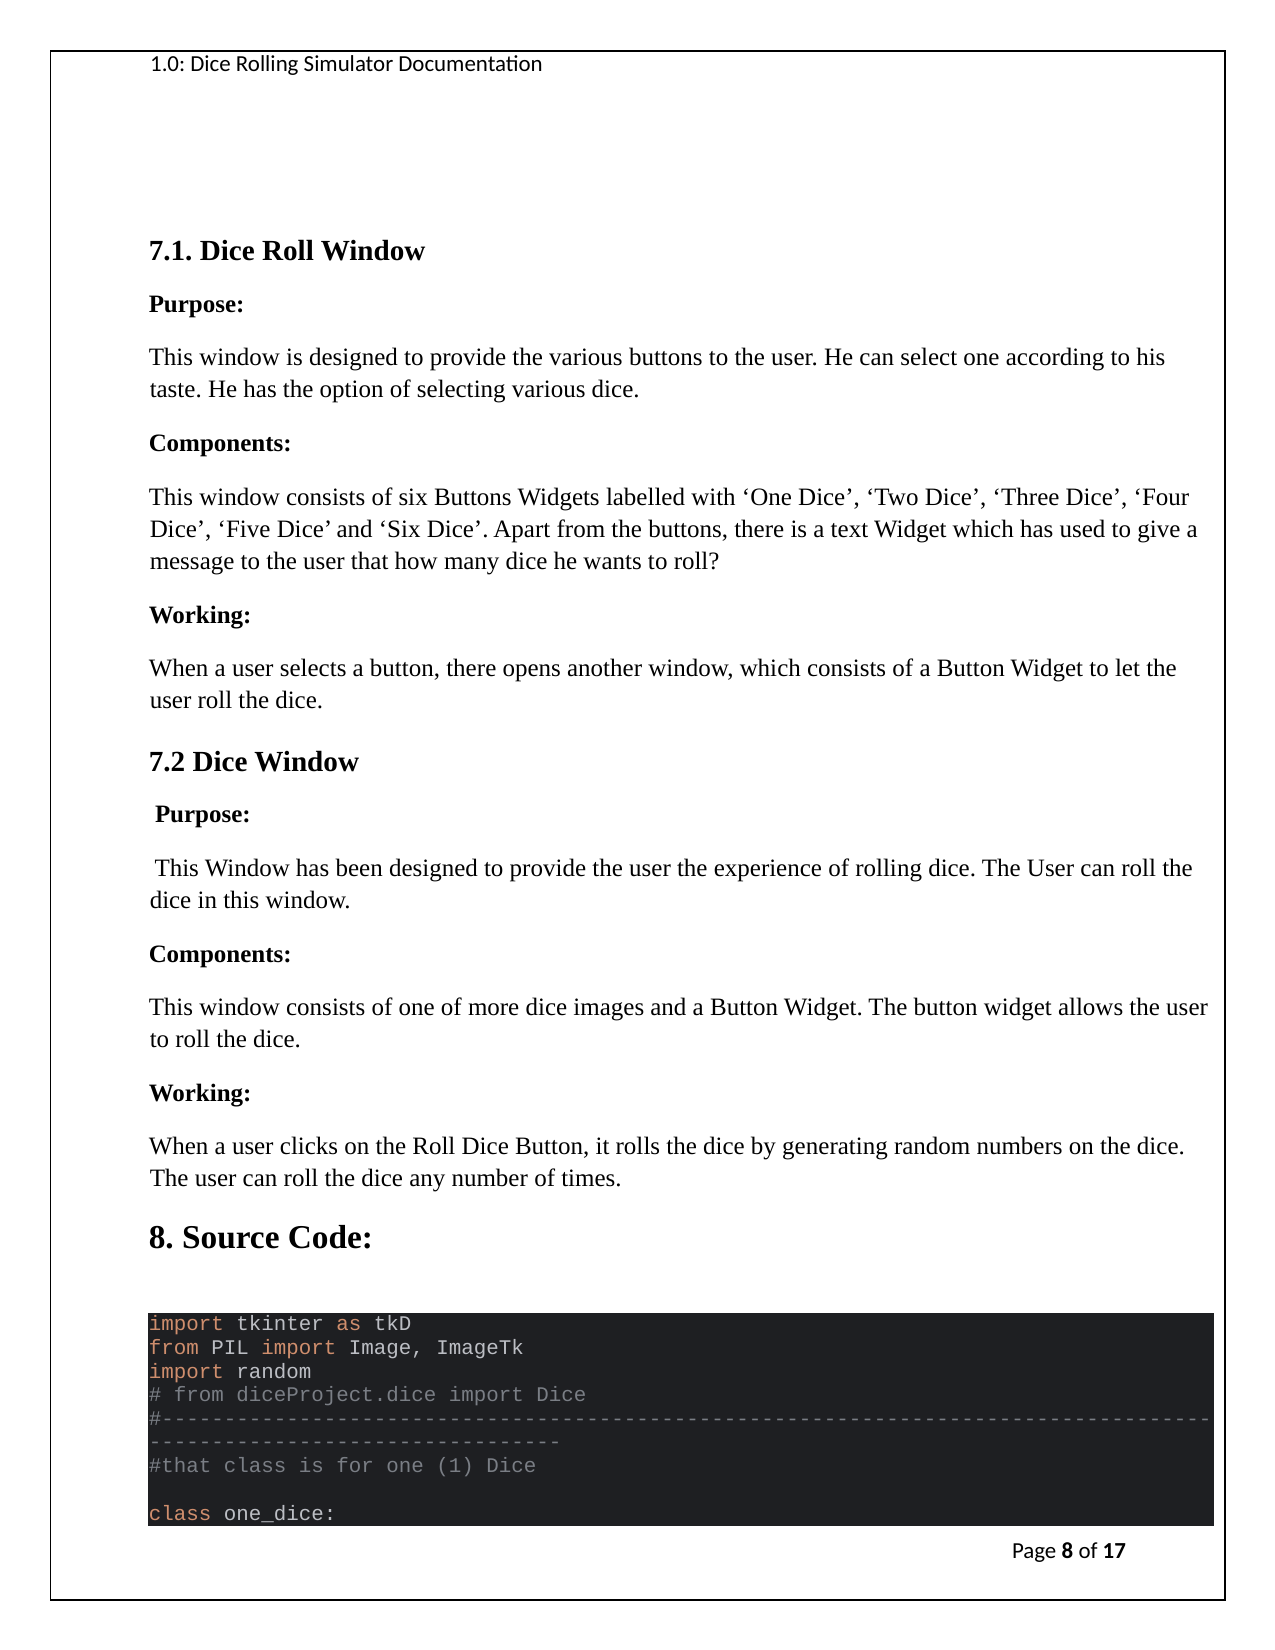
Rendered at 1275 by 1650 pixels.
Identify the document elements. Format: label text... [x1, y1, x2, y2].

subtitle Working: [148, 600, 1214, 629]
text This window consists of six Buttons Widgets labelled with ‘One Dice’, ‘Two Dice’, ‘Three Dice’, ‘Four Dice’, ‘Five Dice’ and ‘Six Dice’. Apart from the buttons, there is a text Widget which has used to give a message to the user that how many dice he wants to roll? [148, 482, 1210, 575]
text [148, 1313, 1214, 1526]
text When a user clicks on the Roll Dice Button, it rolls the dice by generating random numbers on the dice. The user can roll the dice any number of times. [148, 1131, 1210, 1192]
subtitle Purpose: [148, 289, 1214, 318]
subtitle Components: [148, 428, 1214, 457]
text This window consists of one of more dice images and a Button Widget. The button widget allows the user to roll the dice. [148, 992, 1210, 1053]
subtitle Components: [148, 939, 1214, 968]
subtitle Working: [148, 1078, 1214, 1107]
subtitle 7.1. Dice Roll Window [148, 233, 674, 267]
text This window is designed to provide the various buttons to the user. He can select one according to his taste. He has the option of selecting various dice. [148, 342, 1210, 403]
subtitle Purpose: [148, 799, 1214, 828]
subtitle 7.2 Dice Window [148, 744, 674, 777]
subtitle 8. Source Code: [148, 1218, 825, 1256]
text When a user selects a button, there opens another window, which consists of a Button Widget to let the user roll the dice. [148, 653, 1210, 714]
text This Window has been designed to provide the user the experience of rolling dice. The User can roll the dice in this window. [148, 853, 1210, 913]
